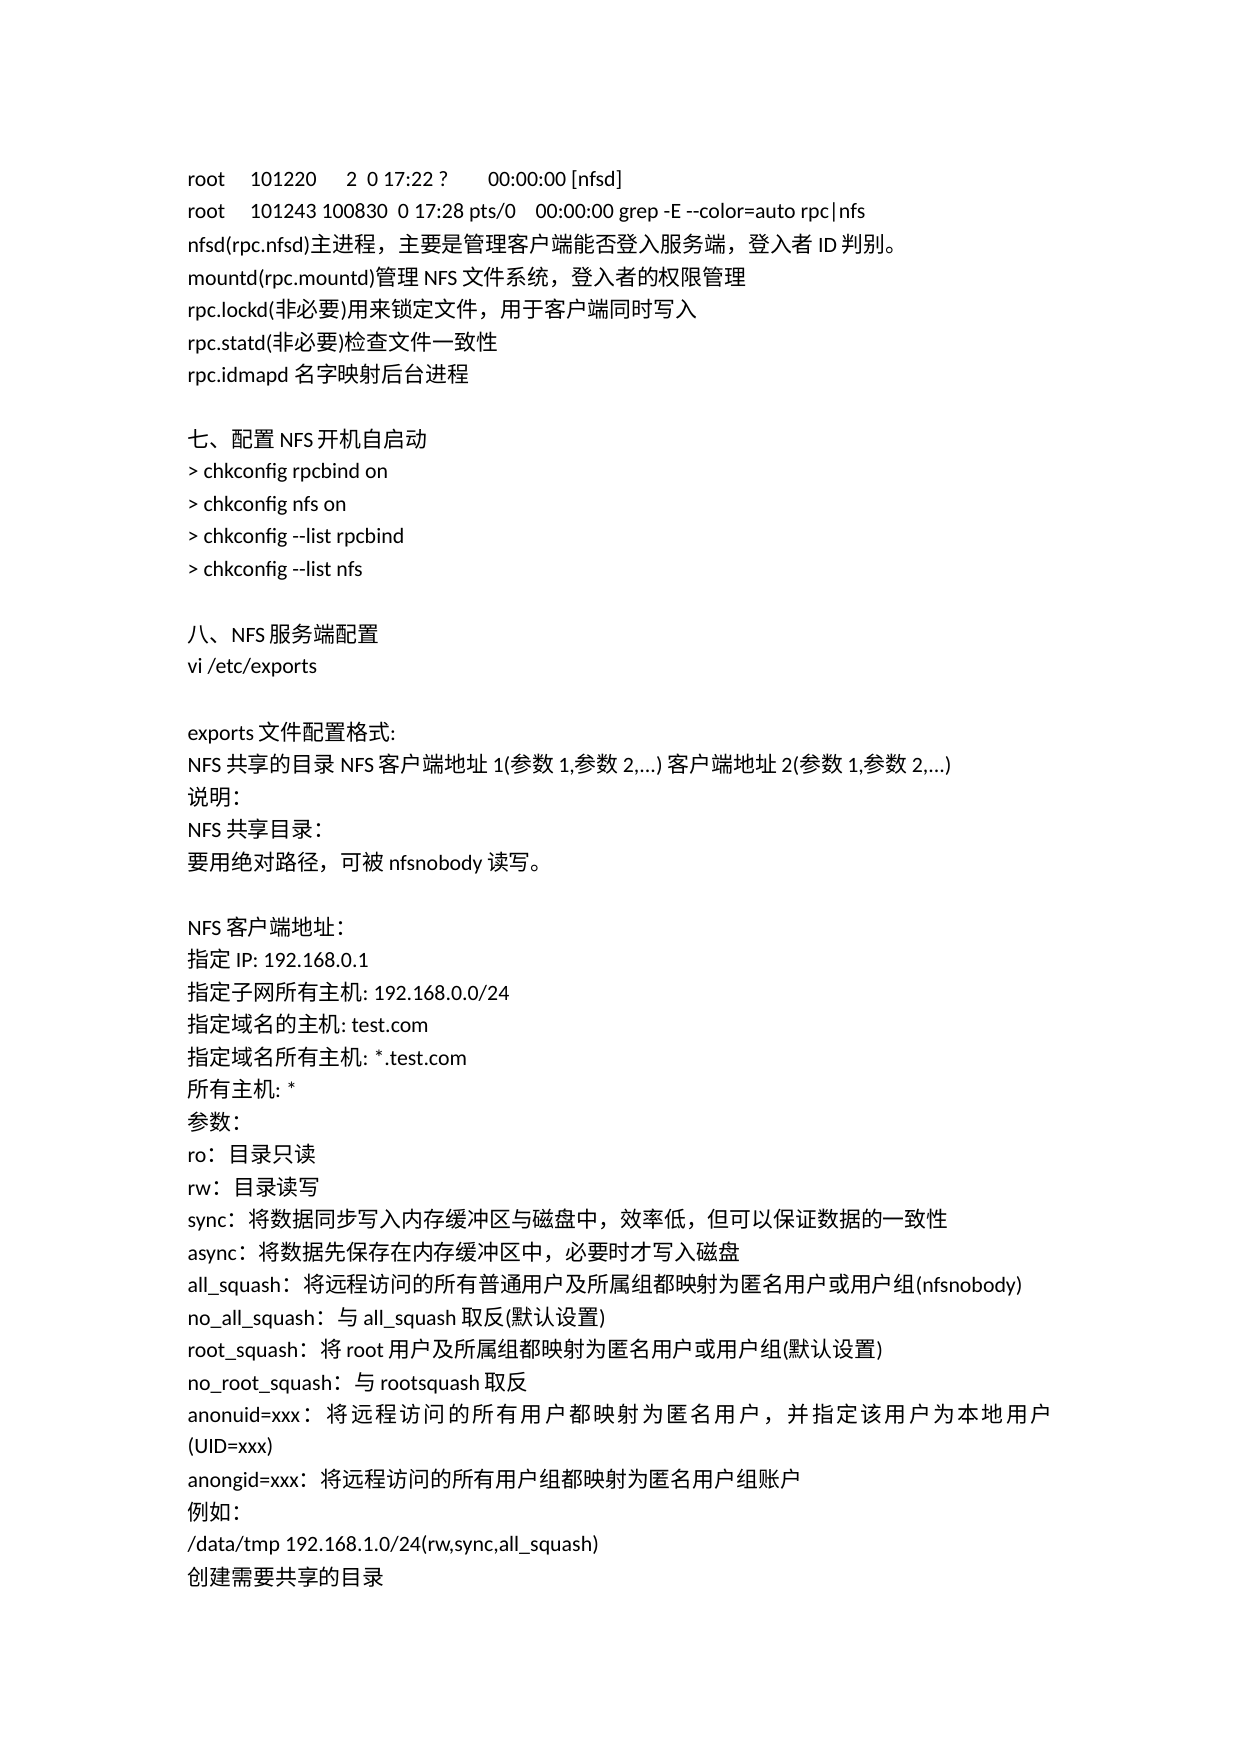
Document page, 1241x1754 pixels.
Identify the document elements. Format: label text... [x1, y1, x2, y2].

list 参数： [187, 1104, 1053, 1137]
list 例如： [187, 1494, 1053, 1527]
list > chkconfig --list nfs [187, 552, 1053, 584]
list NFS共享目录： [187, 812, 1053, 844]
list mountd(rpc.mountd)管理NFS文件系统，登入者的权限管理 [187, 259, 1053, 292]
list 说明： [187, 779, 1053, 812]
list no_all_squash：与all_squash取反(默认设置) [187, 1299, 1053, 1332]
list root 101220 2 0 17:22 ? 00:00:00 [nfsd] [187, 162, 1053, 194]
list 要用绝对路径，可被nfsnobody读写。 [187, 844, 1053, 877]
list exports文件配置格式: [187, 714, 1053, 747]
list vi /etc/exports [187, 649, 1053, 682]
list no_root_squash：与rootsquash取反 [187, 1364, 1053, 1397]
list rpc.statd(非必要)检查文件一致性 [187, 324, 1053, 357]
list anongid=xxx：将远程访问的所有用户组都映射为匿名用户组账户 [187, 1462, 1053, 1494]
list sync：将数据同步写入内存缓冲区与磁盘中，效率低，但可以保证数据的一致性 [187, 1202, 1053, 1234]
list rpc.lockd(非必要)用来锁定文件，用于客户端同时写入 [187, 292, 1053, 324]
list root_squash：将root用户及所属组都映射为匿名用户或用户组(默认设置) [187, 1332, 1053, 1364]
list 所有主机: * [187, 1072, 1053, 1104]
list nfsd(rpc.nfsd)主进程，主要是管理客户端能否登入服务端，登入者ID判别。 [187, 227, 1053, 259]
list 指定IP: 192.168.0.1 [187, 942, 1053, 974]
list /data/tmp 192.168.1.0/24(rw,sync,all_squash) [187, 1527, 1053, 1559]
list all_squash：将远程访问的所有普通用户及所属组都映射为匿名用户或用户组(nfsnobody) [187, 1267, 1053, 1299]
list ro：目录只读 [187, 1137, 1053, 1169]
list > chkconfig rpcbind on [187, 454, 1053, 487]
list NFS客户端地址： [187, 909, 1053, 942]
list root 101243 100830 0 17:28 pts/0 00:00:00 grep -E --color=auto rpc|nfs [187, 194, 1053, 227]
list rw：目录读写 [187, 1169, 1053, 1202]
list > chkconfig nfs on [187, 487, 1053, 519]
list > chkconfig --list rpcbind [187, 519, 1053, 552]
list 指定子网所有主机: 192.168.0.0/24 [187, 974, 1053, 1007]
list anonuid=xxx：将远程访问的所有用户都映射为匿名用户，并指定该用户为本地用户(UID=xxx) [187, 1397, 1053, 1462]
list 指定域名所有主机: *.test.com [187, 1039, 1053, 1072]
list 八、NFS服务端配置 [187, 617, 1053, 649]
list rpc.idmapd 名字映射后台进程 [187, 357, 1053, 389]
list async：将数据先保存在内存缓冲区中，必要时才写入磁盘 [187, 1234, 1053, 1267]
list 创建需要共享的目录 [187, 1559, 1053, 1592]
list NFS共享的目录 NFS客户端地址1(参数1,参数2,...) 客户端地址2(参数1,参数2,...) [187, 747, 1053, 779]
list 七、配置NFS开机自启动 [187, 422, 1053, 454]
list 指定域名的主机: test.com [187, 1007, 1053, 1039]
